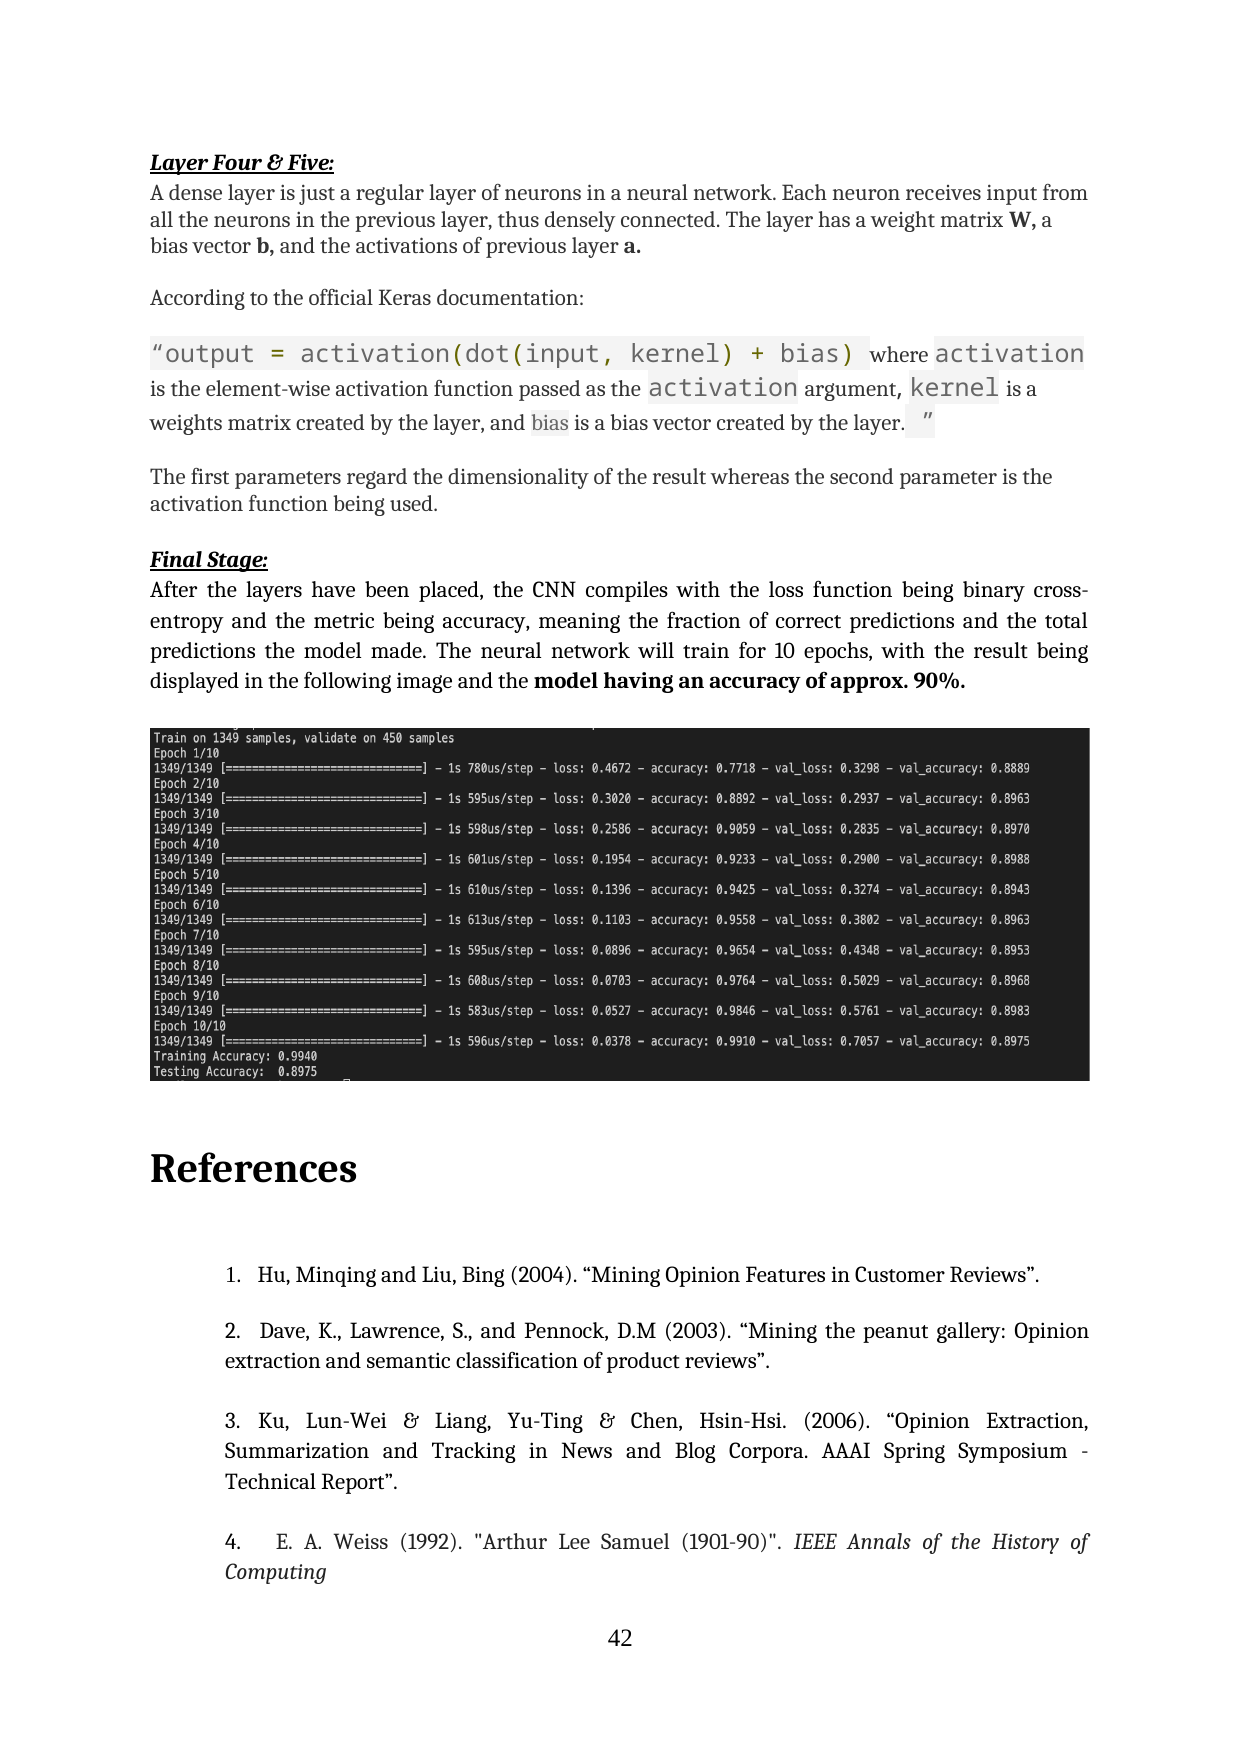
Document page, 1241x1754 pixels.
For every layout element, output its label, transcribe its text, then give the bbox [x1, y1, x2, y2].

text 1. Hu, Minqing and Liu, Bing (2004). “Mining Opinion Features in Customer Reviews”. [225, 1261, 1090, 1288]
text 2. Dave, K., Lawrence, S., and Pennock, D.M (2003). “Mining the peanut gallery: Opinion extraction and semantic classification of product reviews”. [225, 1317, 1090, 1374]
text 4. E. A. Weiss (1992). "Arthur Lee Samuel (1901-90)". IEEE Annals of the History of Computing [225, 1529, 1090, 1585]
text Final Stage: [150, 547, 1090, 573]
text After the layers have been placed, the CNN compiles with the loss function being binary cross-entropy and the metric being accuracy, meaning the fraction of correct predictions and the total predictions the model made. The neural network will train for 10 epochs, with the result being displayed in the following image and the model having an accuracy of approx. 90%. [150, 577, 1090, 694]
text Layer Four & Five: [150, 150, 1090, 176]
picture [150, 728, 1090, 1081]
text References [150, 1145, 1090, 1193]
text 3. Ku, Lun-Wei & Liang, Yu-Ting & Chen, Hsin-Hsi. (2006). “Opinion Extraction, Summarization and Tracking in News and Blog Corpora. AAAI Spring Symposium - Technical Report”. [225, 1408, 1090, 1495]
text According to the official Keras documentation: [150, 284, 1090, 311]
text The first parameters regard the dimensionality of the result whereas the second parameter is the activation function being used. [150, 464, 1090, 517]
text “output = activation(dot(input, kernel) + bias) where activation is the element-wise activation function passed as the activation argument, kernel is a weights matrix created by the layer, and bias is a bias vector created by the layer. ” [150, 336, 934, 438]
text A dense layer is just a regular layer of neurons in a neural network. Each neuron receives input from all the neurons in the previous layer, thus densely connected. The layer has a weight matrix W, a bias vector b, and the activations of previous layer a. [150, 180, 1090, 259]
text “output = activation(dot(input, kernel) + bias) where activation is the element-wise activation function passed as the activation argument, kernel is a weights matrix created by the layer, and bias is a bias vector created by the layer. ” [935, 336, 1090, 438]
